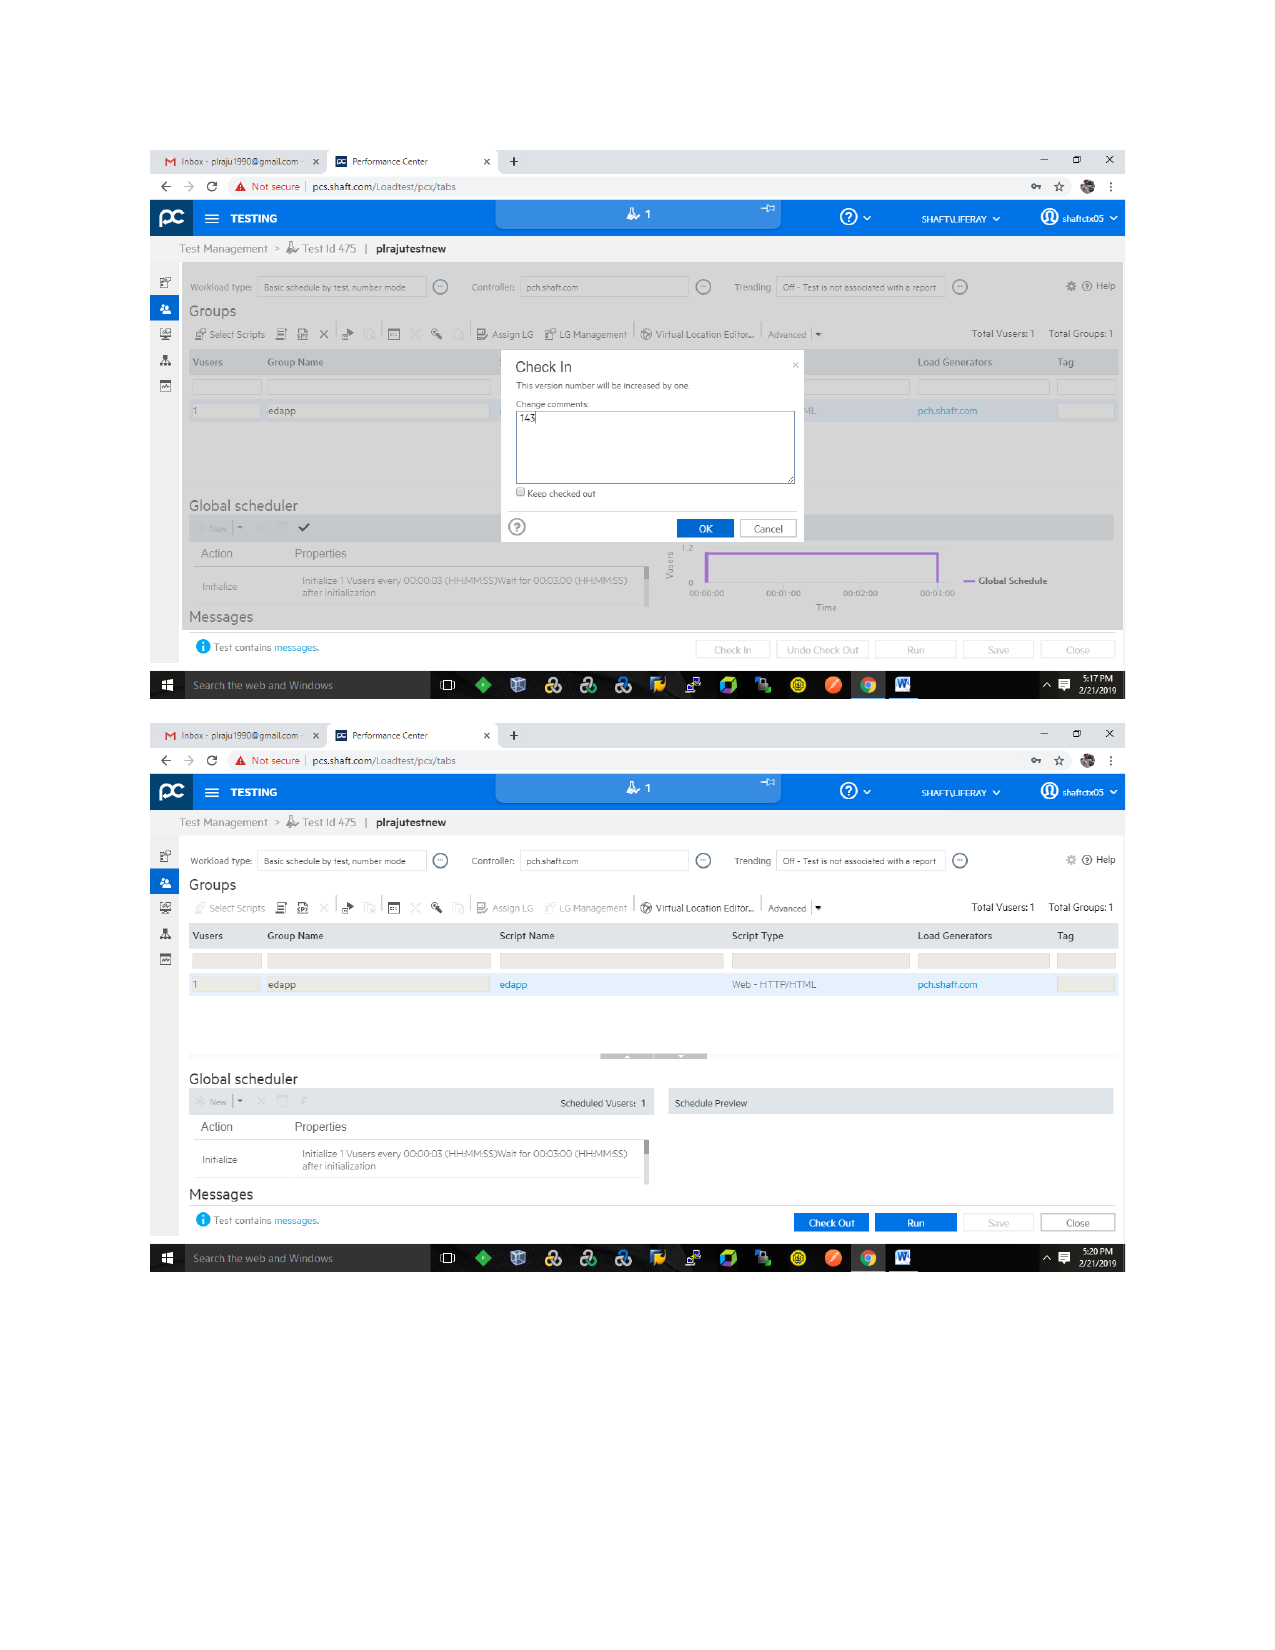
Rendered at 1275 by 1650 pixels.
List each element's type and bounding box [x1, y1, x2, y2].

picture [150, 150, 1125, 699]
picture [150, 723, 1125, 1272]
